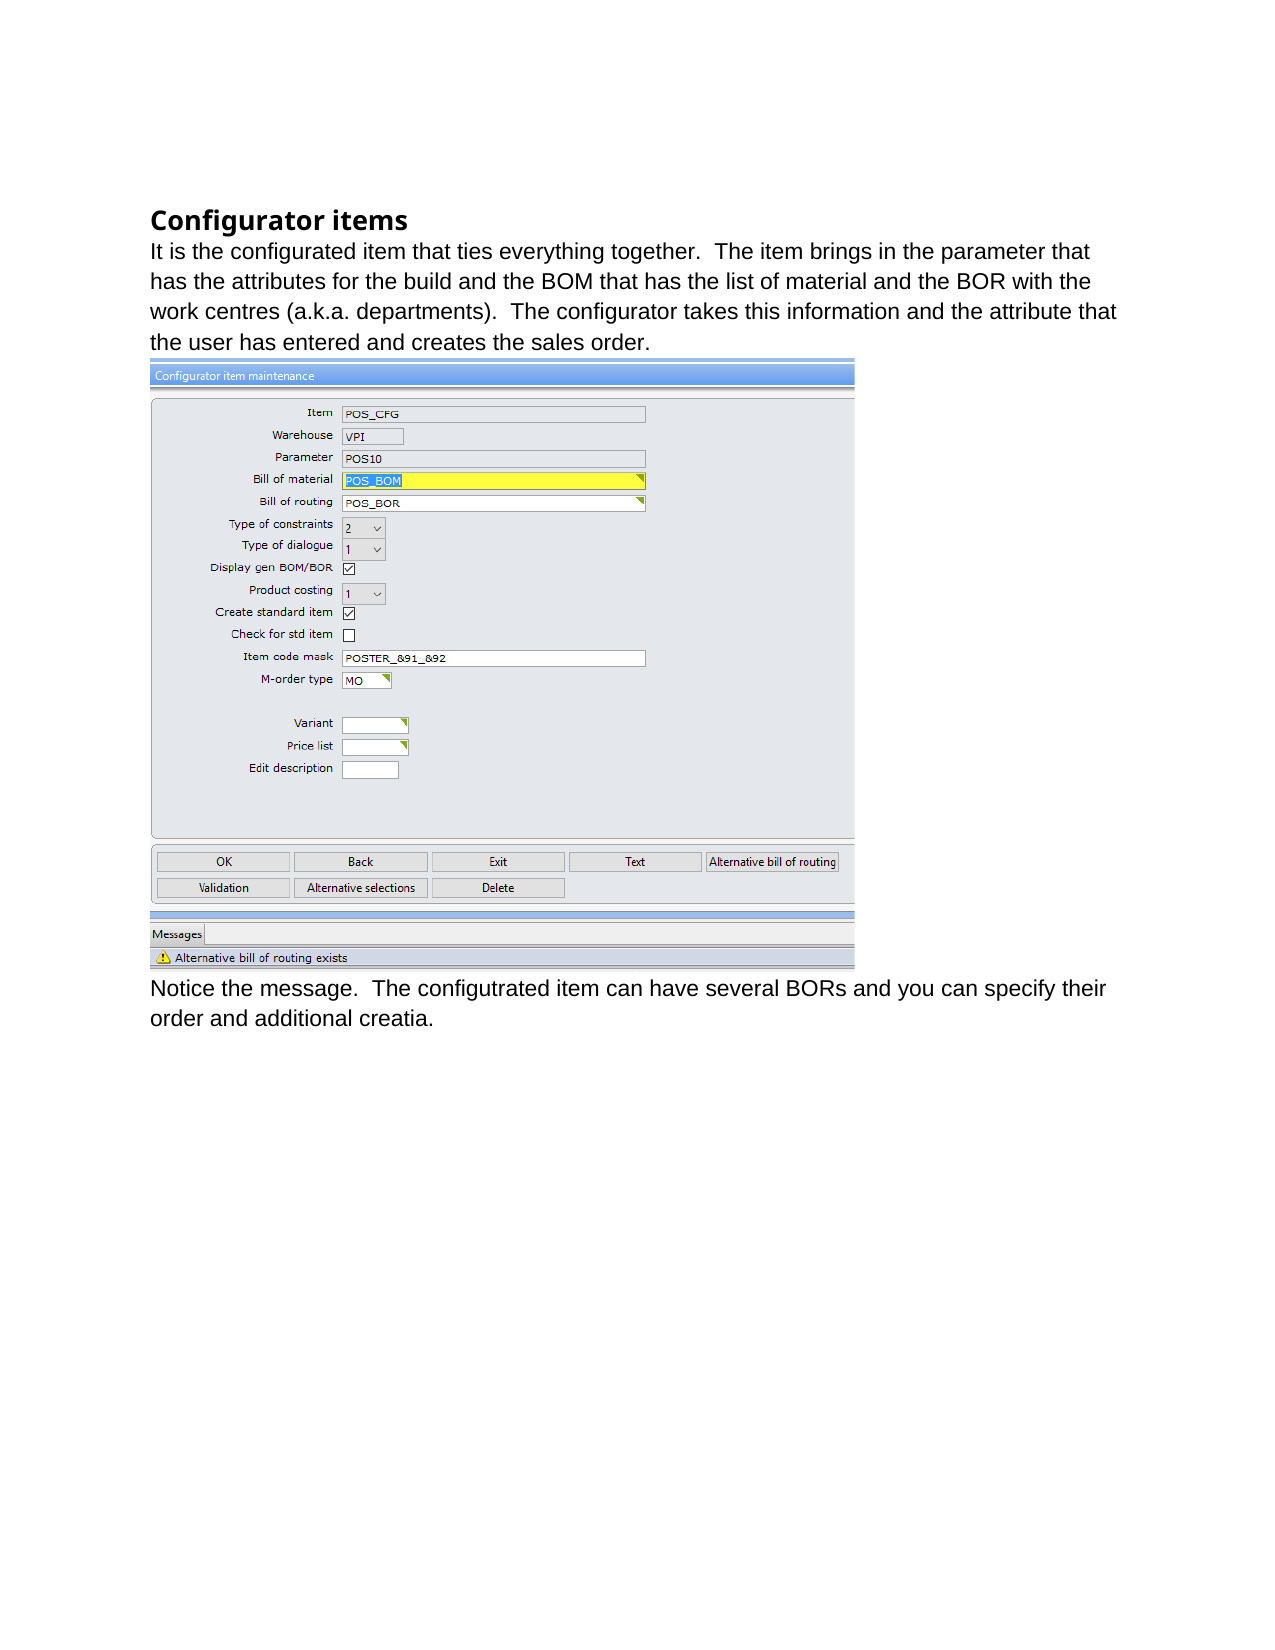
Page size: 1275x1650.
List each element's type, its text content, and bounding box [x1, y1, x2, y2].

picture [150, 358, 855, 972]
text Notice the message. The configutrated item can have several BORs and you can specify their order and additional creatia. [150, 975, 1125, 1032]
subtitle Configurator items [150, 201, 1125, 238]
text It is the configurated item that ties everything together. The item brings in the parameter that has the attributes for the build and the BOM that has the list of material and the BOR with the work centres (a.k.a. departments). The configurator takes this information and the attribute that the user has entered and creates the sales order. [150, 238, 1125, 355]
